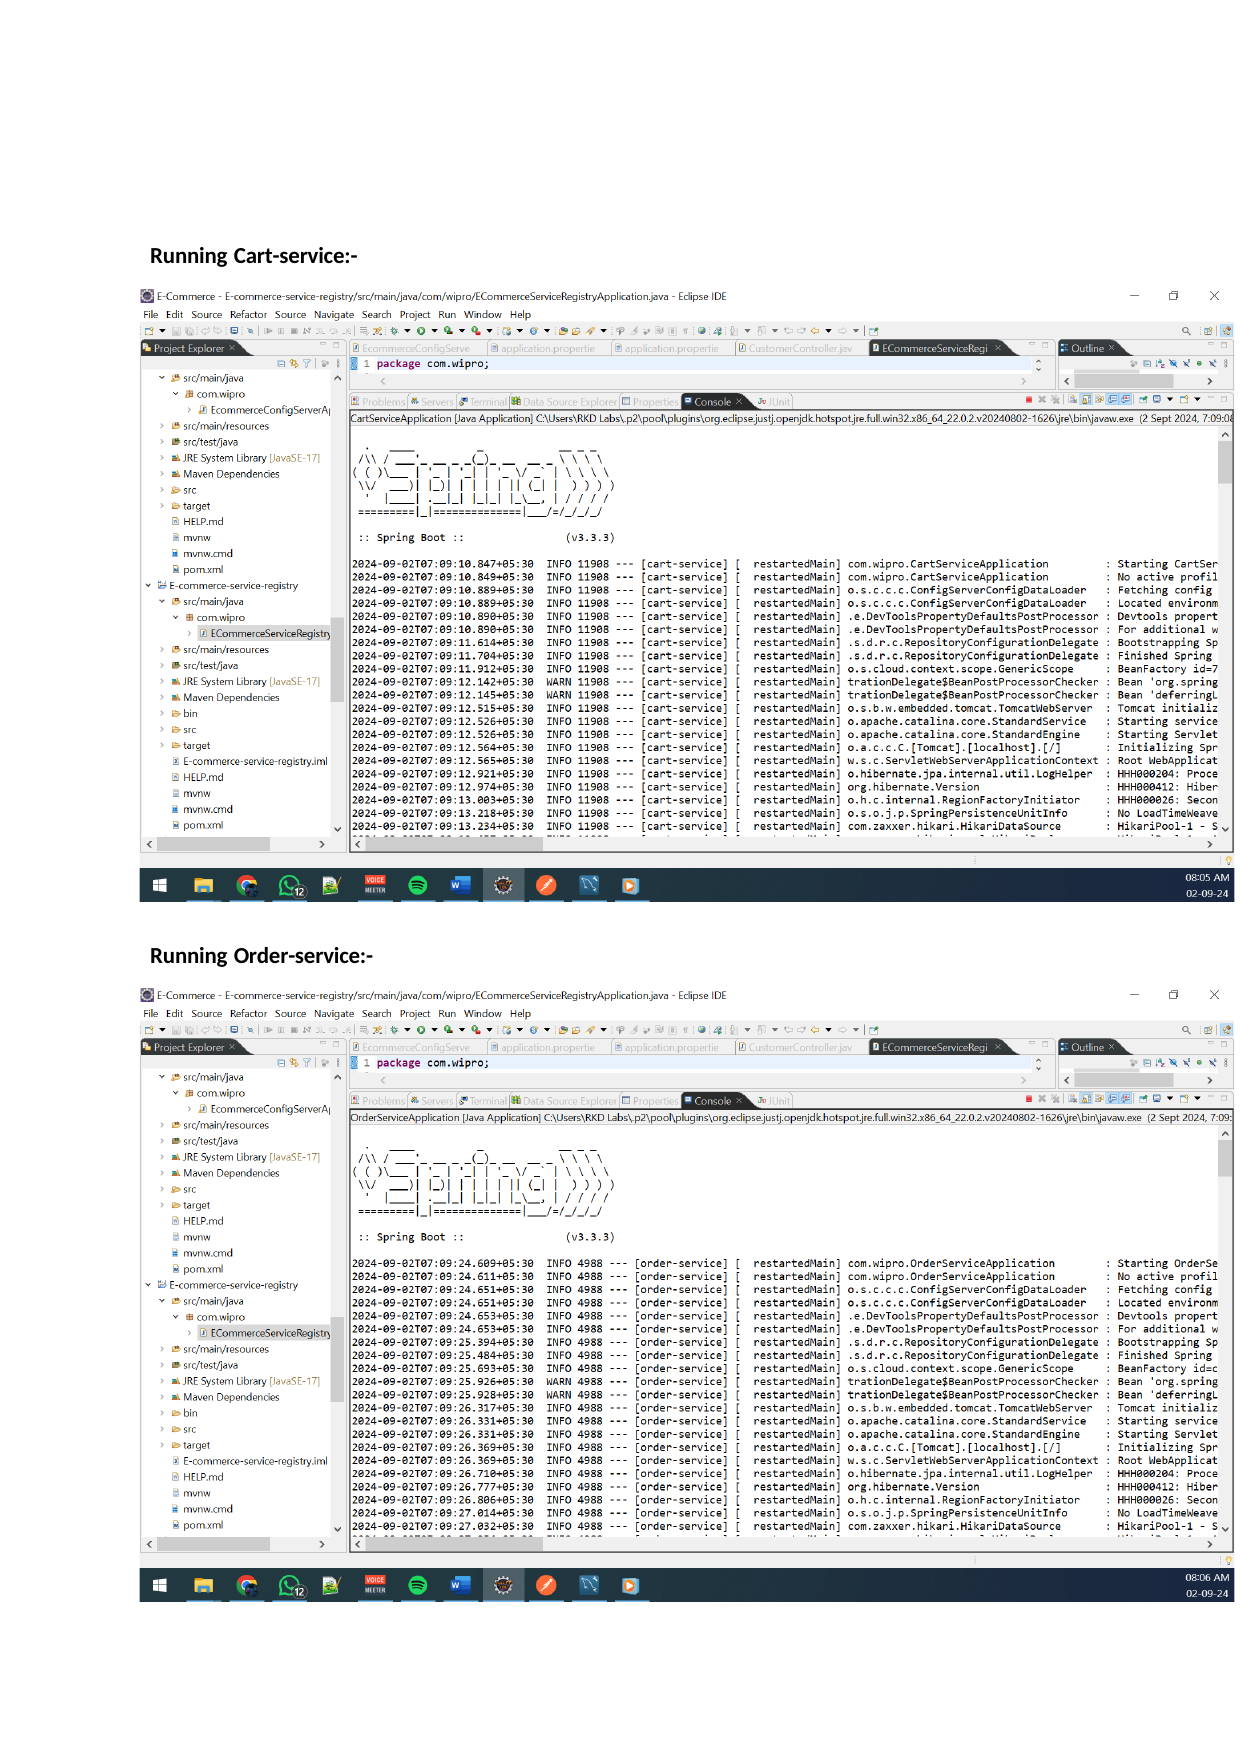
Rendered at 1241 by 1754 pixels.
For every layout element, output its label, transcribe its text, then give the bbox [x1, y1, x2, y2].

text Running Order-service:- [150, 941, 1234, 969]
text Running Cart-service:- [150, 242, 1234, 269]
picture [139, 985, 1235, 1602]
picture [139, 286, 1235, 902]
